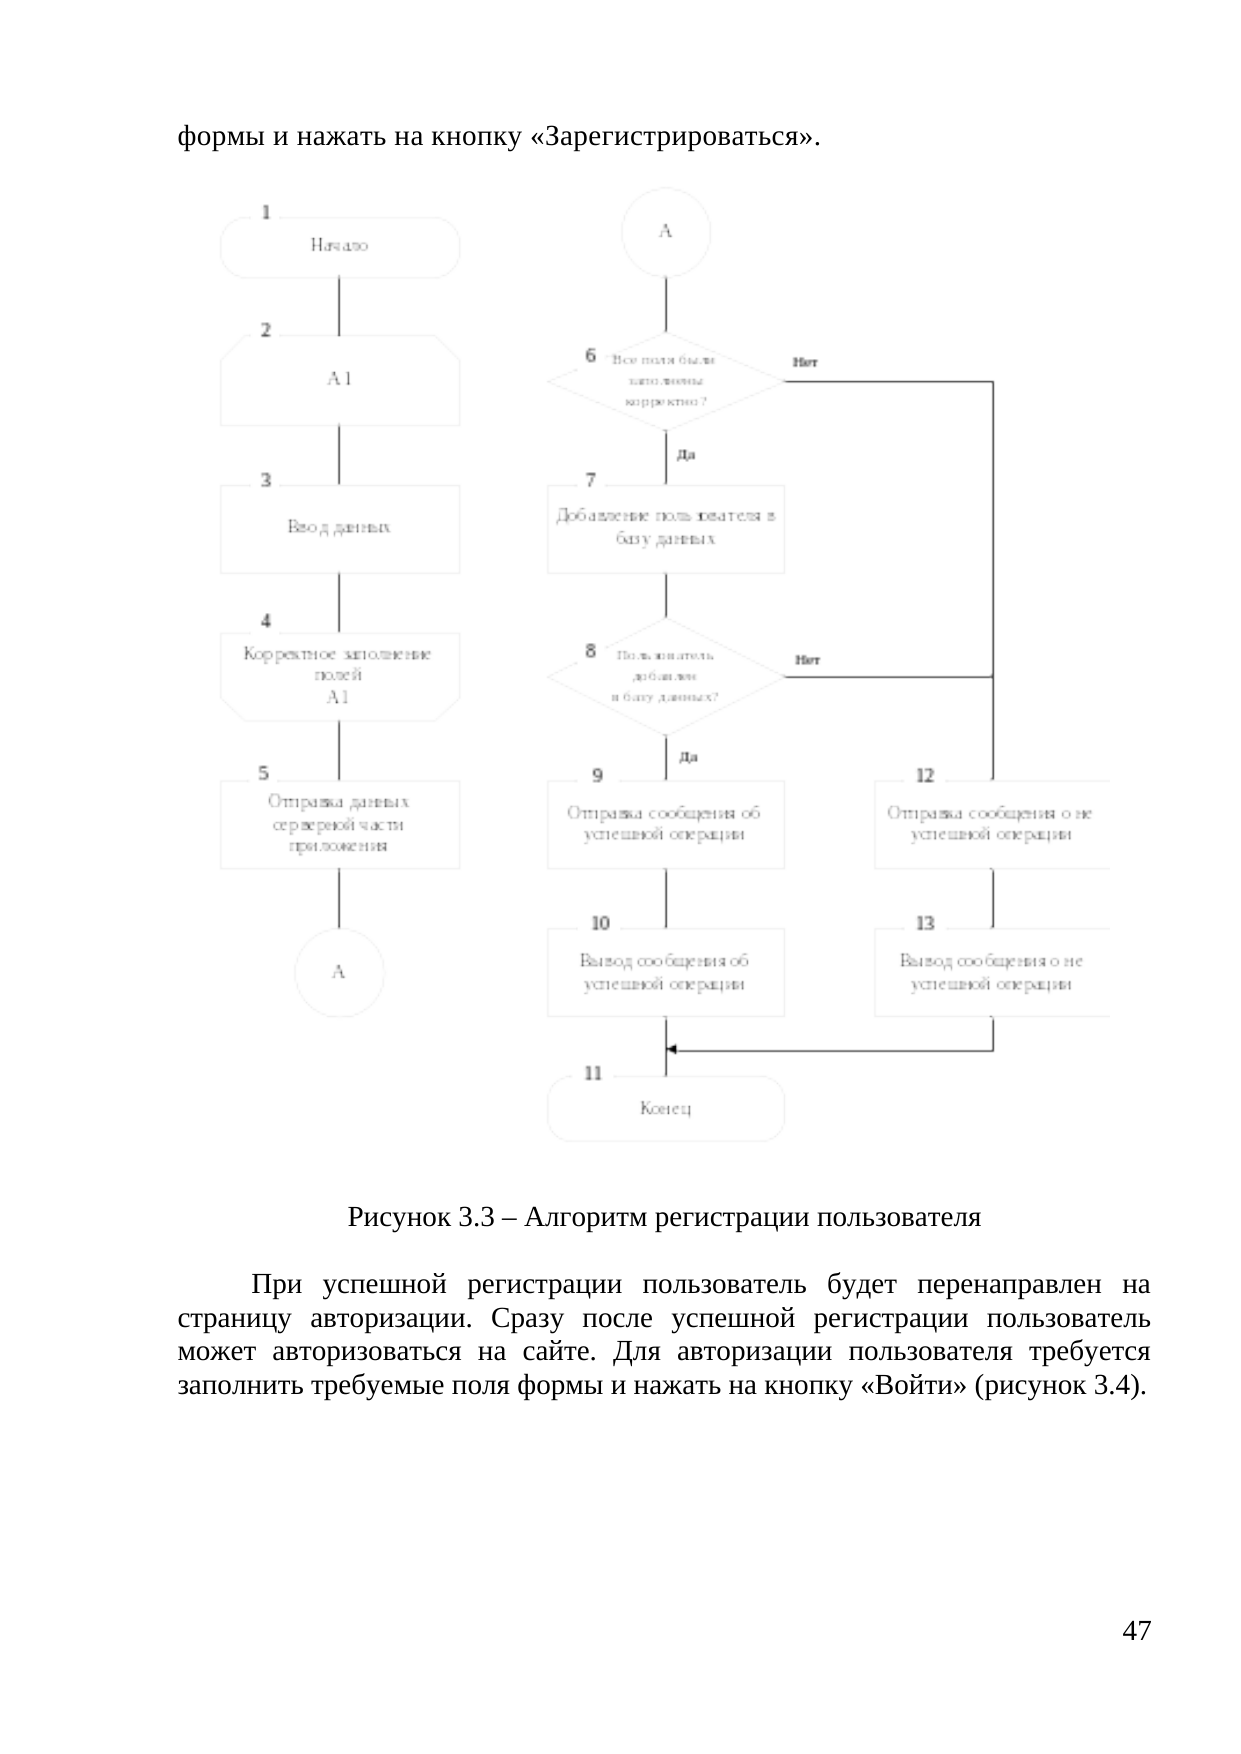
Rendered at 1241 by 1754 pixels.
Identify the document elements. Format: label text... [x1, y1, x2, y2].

text При успешной регистрации пользователь будет перенаправлен на страницу авторизации. Сразу после успешной регистрации пользователь может авторизоваться на сайте. Для авторизации пользователя требуется заполнить требуемые поля формы и нажать на кнопку «Войти» (рисунок 3.4). [177, 1266, 1152, 1401]
text Рисунок 3.3 – Алгоритм регистрации пользователя [177, 1199, 1152, 1233]
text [177, 118, 1152, 152]
